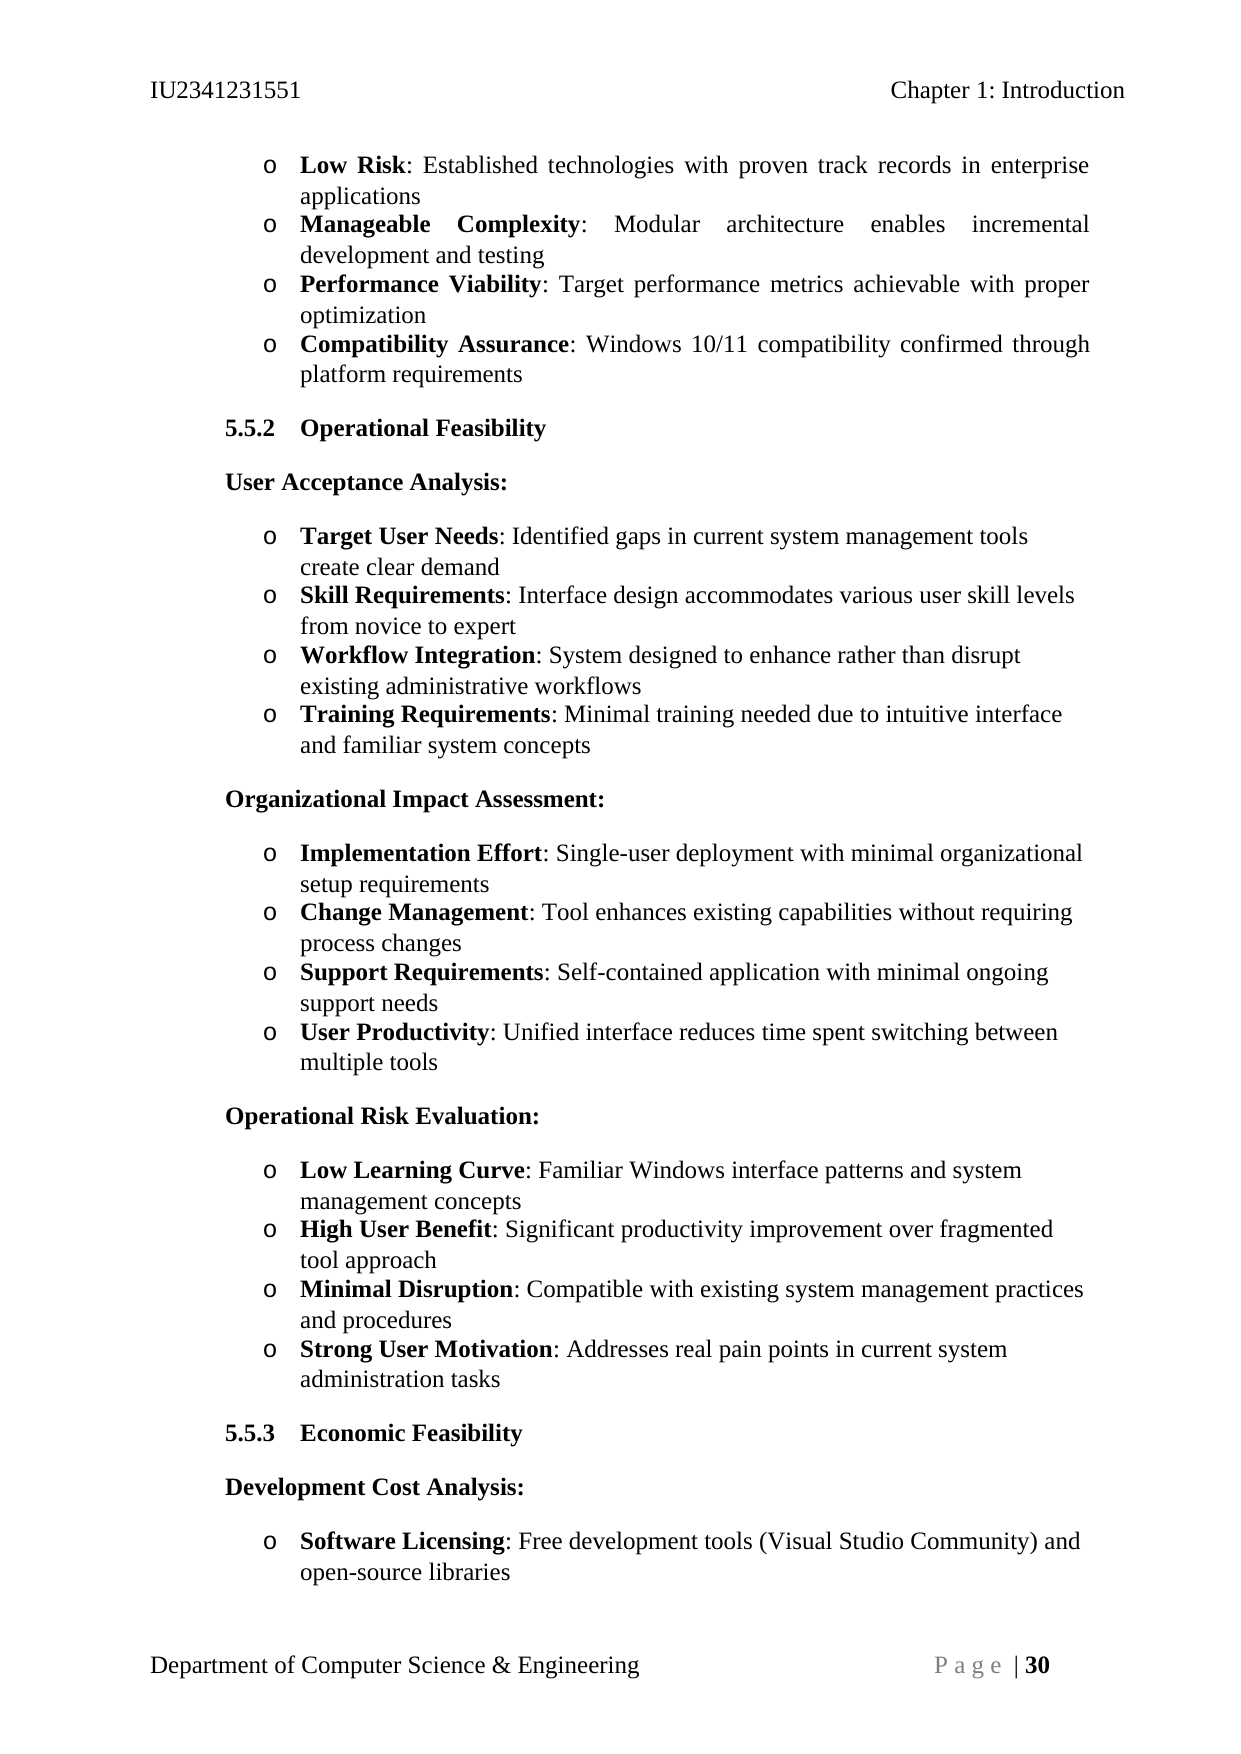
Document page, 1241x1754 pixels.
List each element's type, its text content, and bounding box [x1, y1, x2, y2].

subtitle Operational Feasibility [225, 413, 1090, 442]
list User Productivity: Unified interface reduces time spent switching between multiple tools [262, 1017, 1090, 1076]
list Skill Requirements: Interface design accommodates various user skill levels from novice to expert [262, 580, 1090, 640]
list Target User Needs: Identified gaps in current system management tools create clear demand [262, 521, 1090, 580]
list Performance Viability: Target performance metrics achievable with proper optimization [262, 269, 1090, 329]
list Minimal Disruption: Compatible with existing system management practices and procedures [262, 1274, 1090, 1334]
list Workflow Integration: System designed to enhance rather than disrupt existing administrative workflows [262, 640, 1090, 699]
list Strong User Motivation: Addresses real pain points in current system administration tasks [262, 1334, 1090, 1393]
text Operational Risk Evaluation: [225, 1101, 1090, 1130]
list Low Risk: Established technologies with proven track records in enterprise applications [262, 150, 1090, 209]
list Software Licensing: Free development tools (Visual Studio Community) and open-source libraries [262, 1526, 1090, 1585]
list Support Requirements: Self-contained application with minimal ongoing support needs [262, 957, 1090, 1017]
list High User Benefit: Significant productivity improvement over fragmented tool approach [262, 1214, 1090, 1274]
list Compatibility Assurance: Windows 10/11 compatibility confirmed through platform requirements [262, 329, 1090, 388]
list Training Requirements: Minimal training needed due to intuitive interface and familiar system concepts [262, 699, 1090, 759]
list Manageable Complexity: Modular architecture enables incremental development and testing [262, 209, 1090, 269]
text Development Cost Analysis: [225, 1472, 1090, 1501]
text Organizational Impact Assessment: [225, 784, 1090, 813]
list Low Learning Curve: Familiar Windows interface patterns and system management concepts [262, 1155, 1090, 1214]
text User Acceptance Analysis: [225, 467, 1090, 496]
list Change Management: Tool enhances existing capabilities without requiring process changes [262, 897, 1090, 957]
subtitle Economic Feasibility [225, 1418, 1090, 1447]
list Implementation Effort: Single-user deployment with minimal organizational setup requirements [262, 838, 1090, 897]
